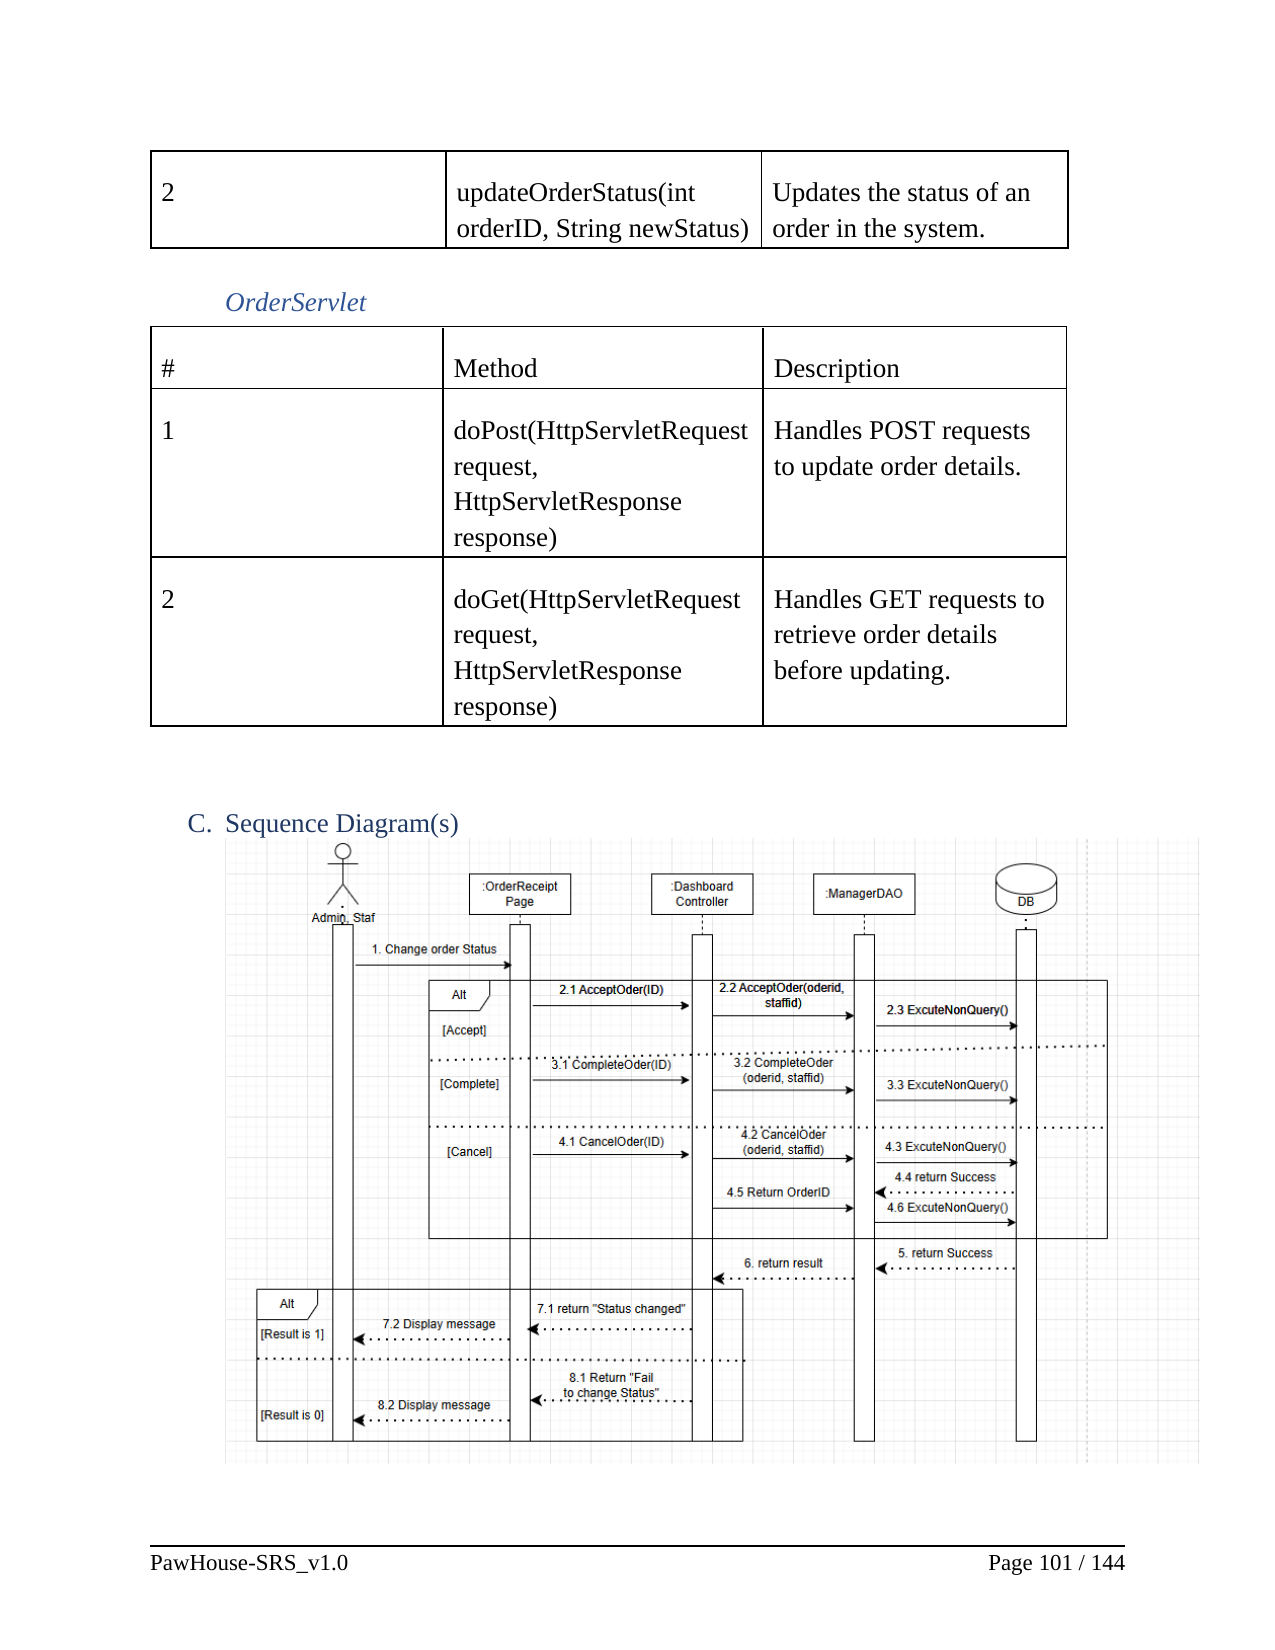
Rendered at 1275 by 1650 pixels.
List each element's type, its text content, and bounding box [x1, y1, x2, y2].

table_header # [152, 327, 443, 387]
table_cell 2 [152, 152, 445, 247]
table_cell updateOrderStatus(int orderID, String newStatus) [447, 152, 761, 247]
table_cell 2 [152, 558, 442, 725]
picture [225, 838, 1200, 1464]
table_cell doGet(HttpServletRequest request, HttpServletResponse response) [444, 558, 762, 725]
table_header Description [764, 327, 1066, 387]
table_header Method [444, 327, 763, 387]
table_cell doPost(HttpServletRequest request, HttpServletResponse response) [444, 389, 762, 556]
subtitle Sequence Diagram(s) [187, 808, 1125, 839]
table_cell 1 [152, 389, 442, 556]
table_cell Updates the status of an order in the system. [762, 152, 1067, 247]
table_cell Handles POST requests to update order details. [764, 389, 1066, 556]
subtitle OrderServlet [225, 286, 1125, 317]
table_cell Handles GET requests to retrieve order details before updating. [764, 558, 1066, 725]
